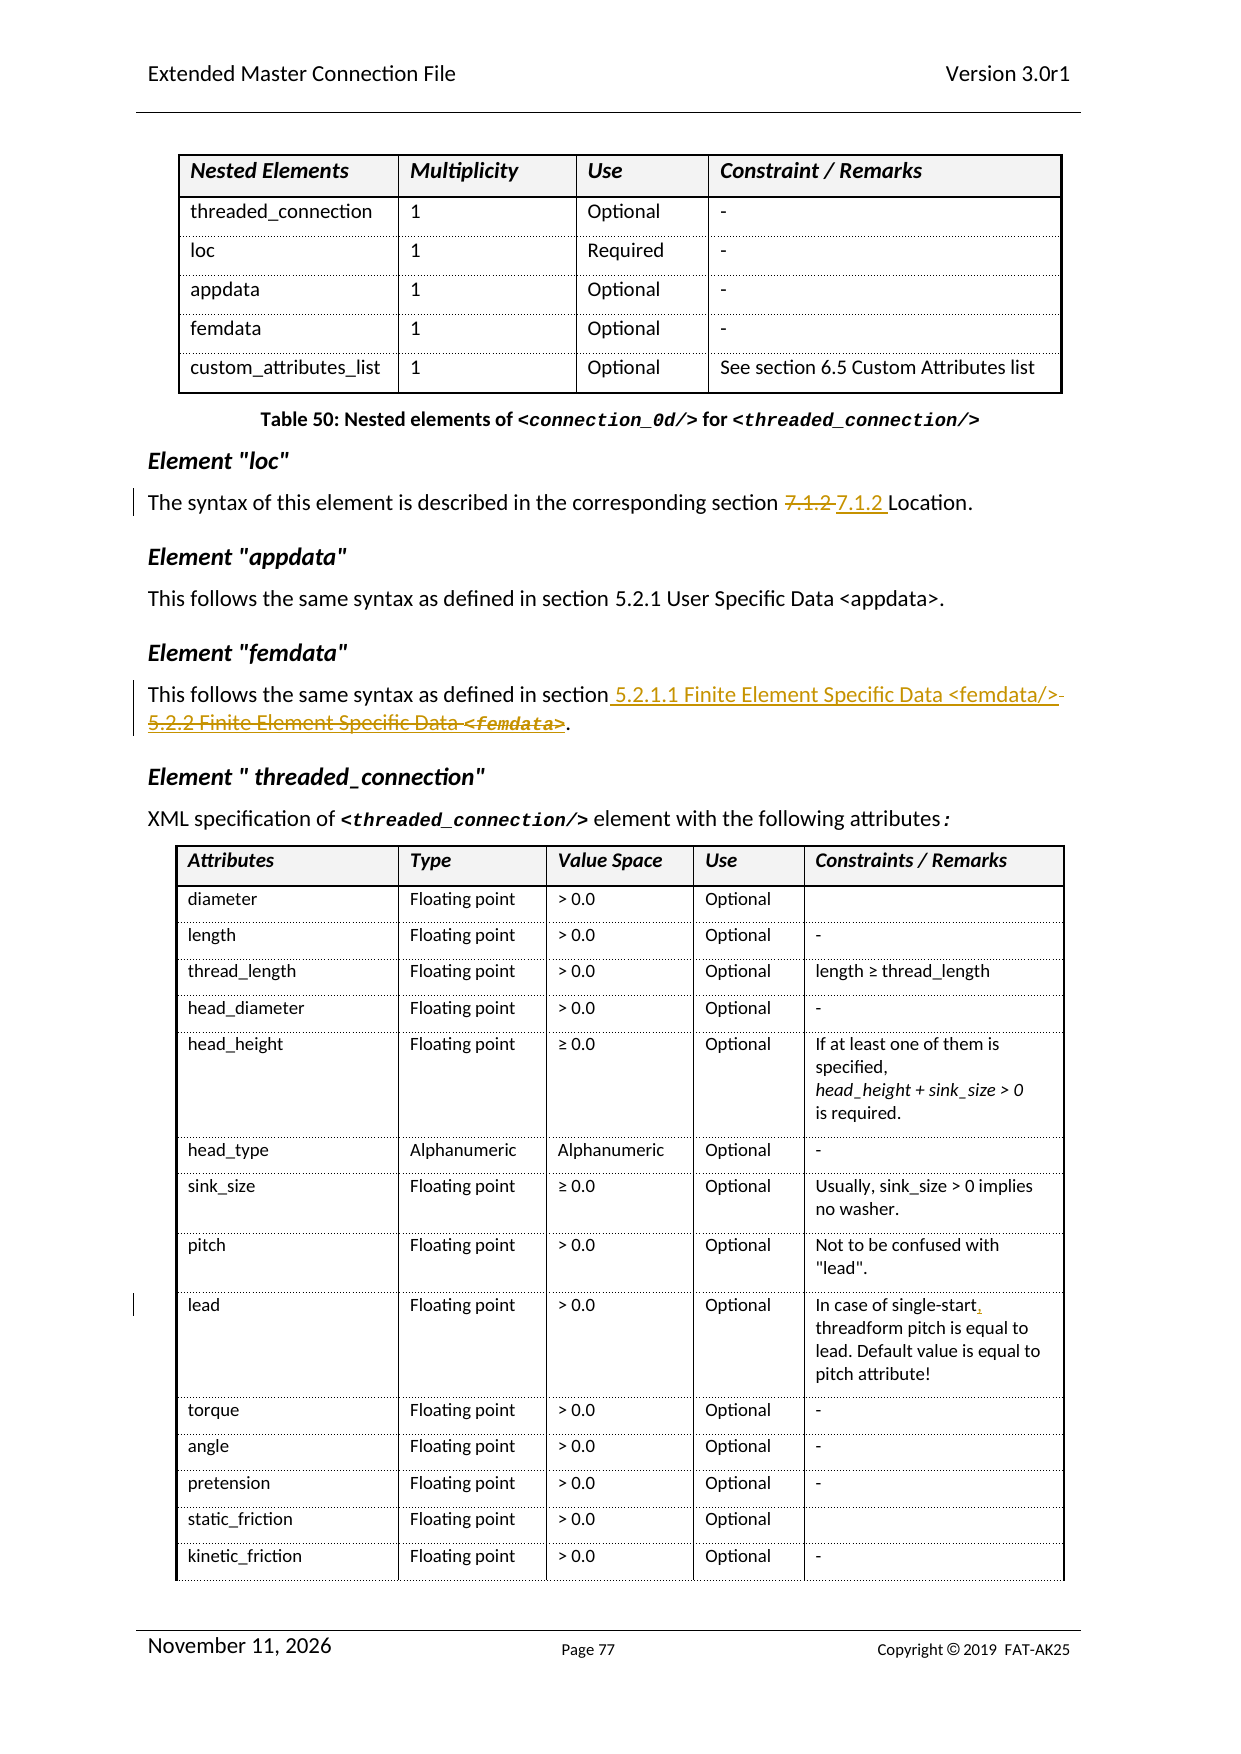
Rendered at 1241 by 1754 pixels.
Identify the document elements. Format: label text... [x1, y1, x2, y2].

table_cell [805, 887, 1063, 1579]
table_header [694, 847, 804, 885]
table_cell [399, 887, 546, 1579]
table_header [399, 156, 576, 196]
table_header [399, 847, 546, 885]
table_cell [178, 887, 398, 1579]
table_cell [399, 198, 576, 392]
text Element "appdata" [148, 541, 1092, 572]
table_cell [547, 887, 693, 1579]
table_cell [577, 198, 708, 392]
text XML specification of <threaded_connection/> element with the following attributes: [148, 804, 1092, 832]
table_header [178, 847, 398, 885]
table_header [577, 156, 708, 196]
text This follows the same syntax as defined in section 5.2.1 User Specific Data <appdata>. [148, 584, 1092, 612]
text Element " threaded_connection" [148, 761, 1092, 792]
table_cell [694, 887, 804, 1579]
subtitle Element "loc" [148, 445, 1092, 476]
text The syntax of this element is described in the corresponding section 7.1.2Location. [148, 488, 1092, 516]
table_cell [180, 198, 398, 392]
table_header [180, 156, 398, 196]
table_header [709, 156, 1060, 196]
text Element "femdata" [148, 637, 1092, 668]
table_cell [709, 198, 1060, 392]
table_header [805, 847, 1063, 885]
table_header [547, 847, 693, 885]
text This follows the same syntax as defined in section5.2.1.1Finite Element Specific Data <femdata/>. [148, 680, 1092, 736]
